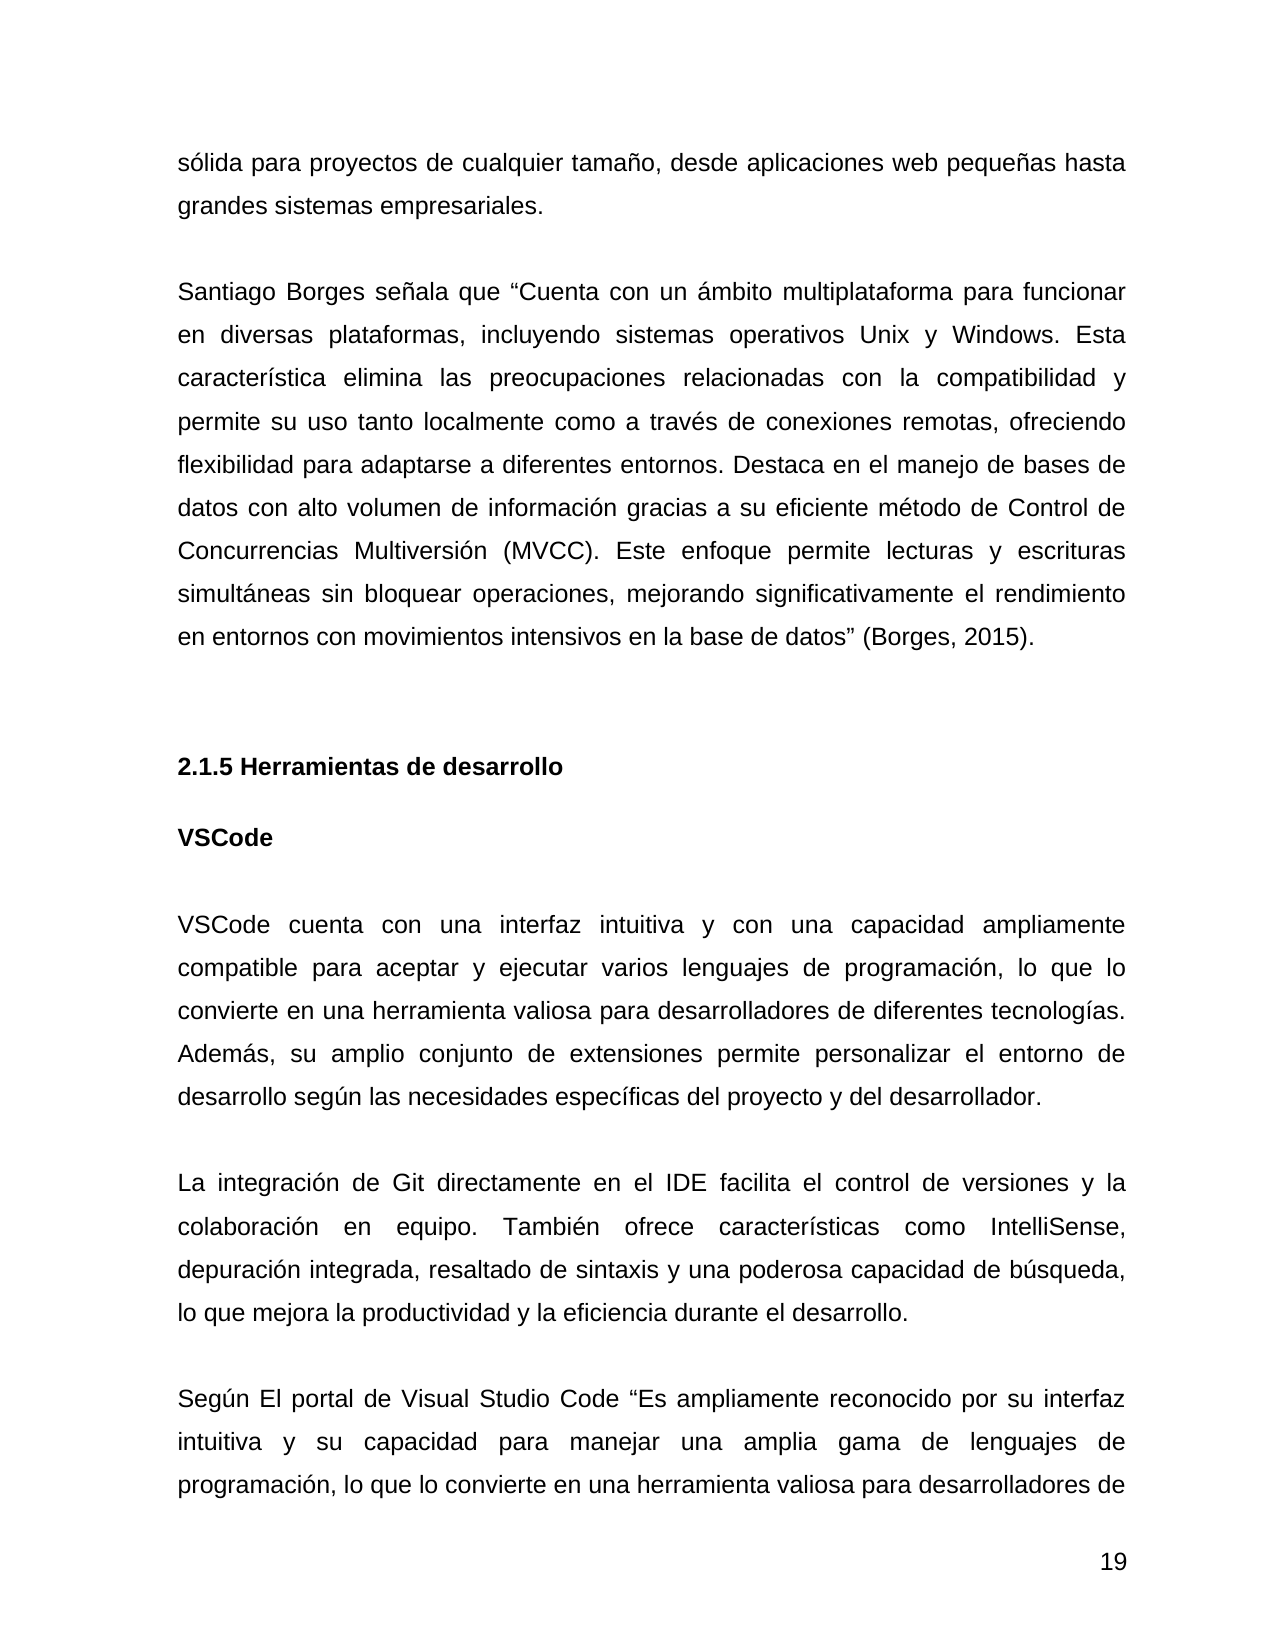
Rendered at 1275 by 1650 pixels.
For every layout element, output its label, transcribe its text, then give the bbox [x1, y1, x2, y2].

subtitle Herramientas de desarrollo [177, 751, 1127, 780]
text VSCode [177, 823, 1127, 852]
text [177, 1384, 1127, 1499]
text La integración de Git directamente en el IDE facilita el control de versiones y la colaboración en equipo. También ofrece características como IntelliSense, depuración integrada, resaltado de sintaxis y una poderosa capacidad de búsqueda, lo que mejora la productividad y la eficiencia durante el desarrollo. [177, 1168, 1127, 1326]
text VSCode cuenta con una interfaz intuitiva y con una capacidad ampliamente compatible para aceptar y ejecutar varios lenguajes de programación, lo que lo convierte en una herramienta valiosa para desarrolladores de diferentes tecnologías. Además, su amplio conjunto de extensiones permite personalizar el entorno de desarrollo según las necesidades específicas del proyecto y del desarrollador. [177, 909, 1127, 1111]
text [177, 148, 1127, 219]
text Santiago Borges señala que “Cuenta con un ámbito multiplataforma para funcionar en diversas plataformas, incluyendo sistemas operativos Unix y Windows. Esta característica elimina las preocupaciones relacionadas con la compatibilidad y permite su uso tanto localmente como a través de conexiones remotas, ofreciendo flexibilidad para adaptarse a diferentes entornos. Destaca en el manejo de bases de datos con alto volumen de información gracias a su eficiente método de Control de Concurrencias Multiversión (MVCC). Este enfoque permite lecturas y escrituras simultáneas sin bloquear operaciones, mejorando significativamente el rendimiento en entornos con movimientos intensivos en la base de datos” . [177, 277, 1127, 651]
